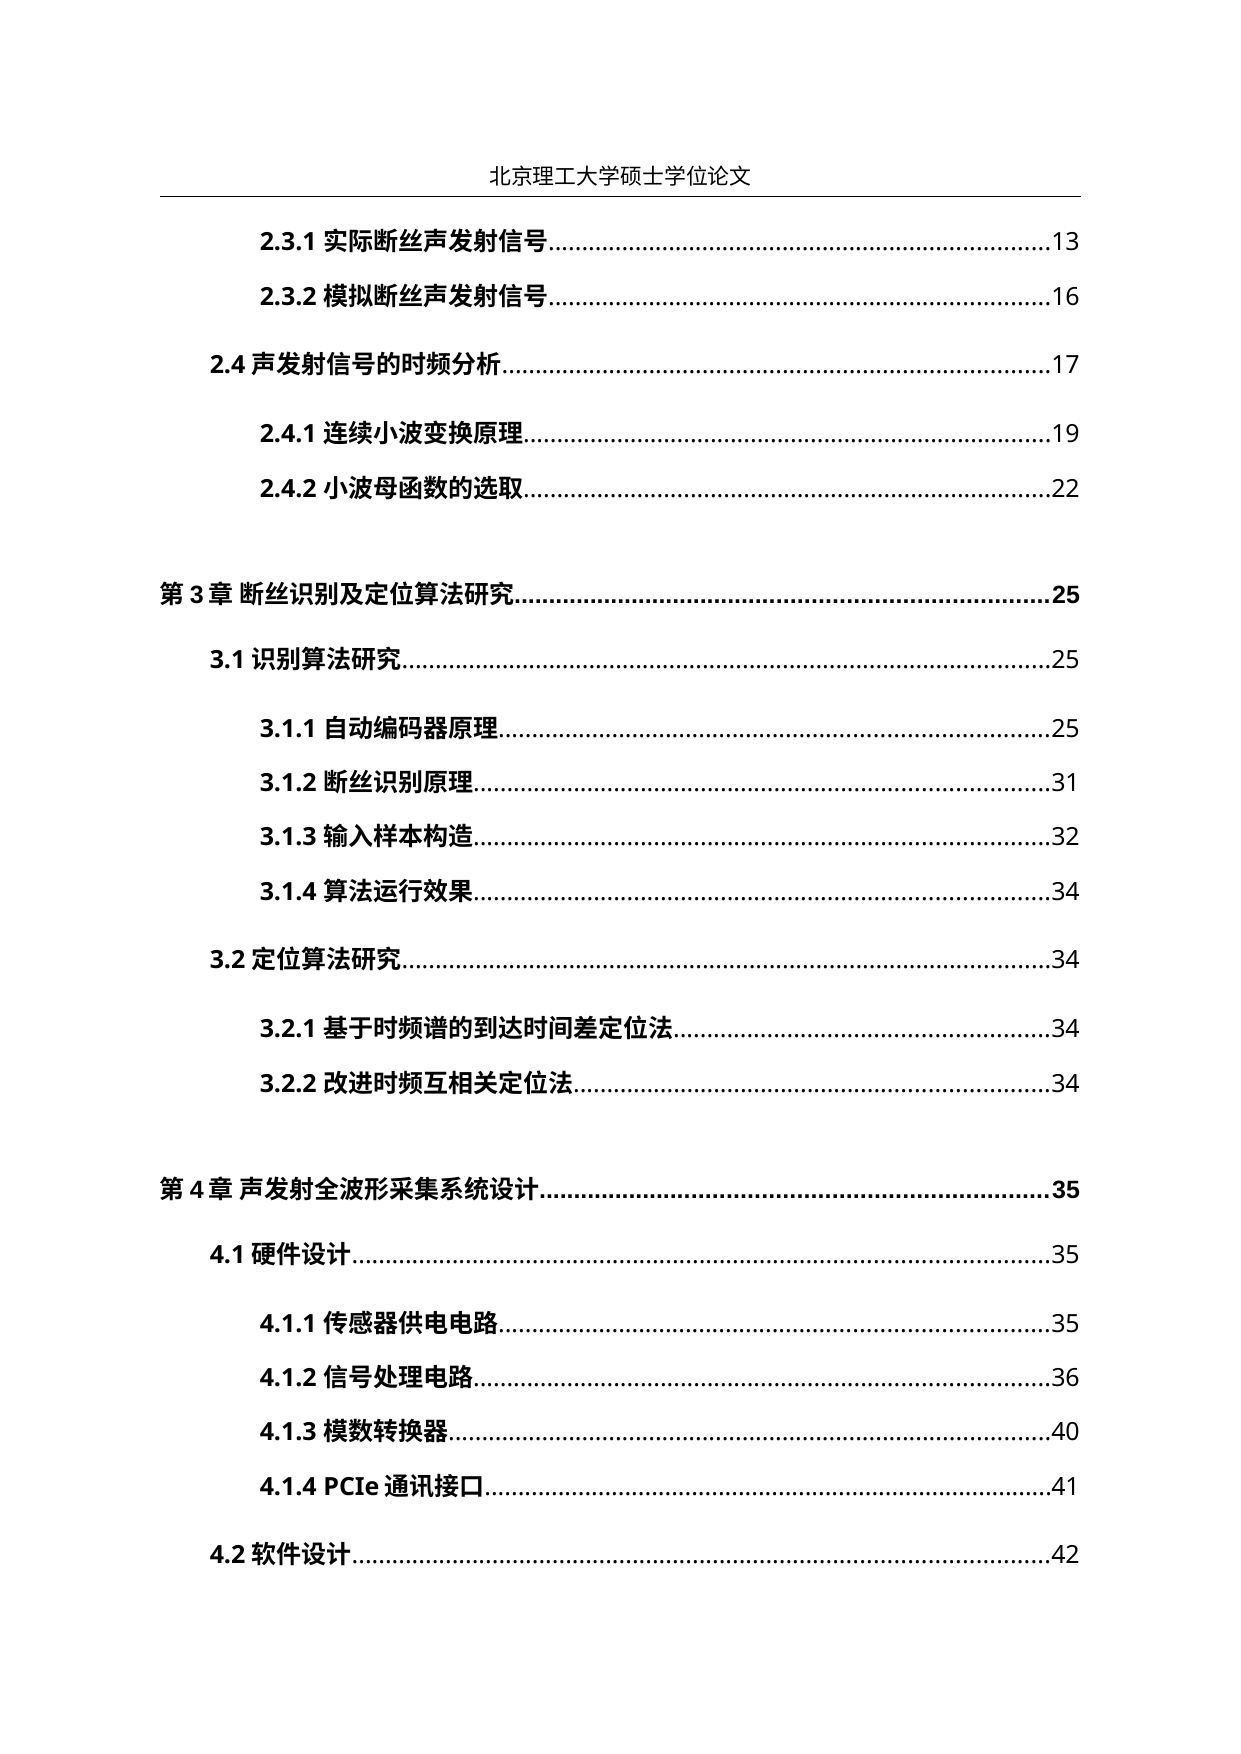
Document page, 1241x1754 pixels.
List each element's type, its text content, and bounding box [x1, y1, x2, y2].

text 3.2 定位算法研究 34 [159, 926, 1081, 991]
text 3.1 识别算法研究 25 [159, 625, 1081, 690]
text 2.4 声发射信号的时频分析 17 [159, 331, 1081, 396]
text 3.1.2 断丝识别原理 31 [159, 762, 1081, 799]
text 4.1.4 PCIe通讯接口 41 [159, 1466, 1081, 1502]
text 2.3.2 模拟断丝声发射信号 16 [159, 276, 1081, 312]
text 4.1.1 传感器供电电路 35 [159, 1303, 1081, 1339]
text 3.1.1 自动编码器原理 25 [159, 708, 1081, 744]
text 第3章 断丝识别及定位算法研究 25 [159, 560, 1081, 625]
text 4.1.3 模数转换器 40 [159, 1412, 1081, 1448]
text 4.1 硬件设计 35 [159, 1220, 1081, 1285]
text 第4章 声发射全波形采集系统设计 35 [159, 1155, 1081, 1220]
text 3.1.4 算法运行效果 34 [159, 871, 1081, 907]
text 2.3.1 实际断丝声发射信号 13 [159, 222, 1081, 258]
text 4.1.2 信号处理电路 36 [159, 1357, 1081, 1394]
text 3.2.1 基于时频谱的到达时间差定位法 34 [159, 1009, 1081, 1045]
text 3.2.2 改进时频互相关定位法 34 [159, 1063, 1081, 1099]
text 3.1.3 输入样本构造 32 [159, 817, 1081, 853]
text 2.4.2 小波母函数的选取 22 [159, 468, 1081, 504]
text 4.2 软件设计 42 [159, 1521, 1081, 1586]
text 2.4.1 连续小波变换原理 19 [159, 414, 1081, 450]
